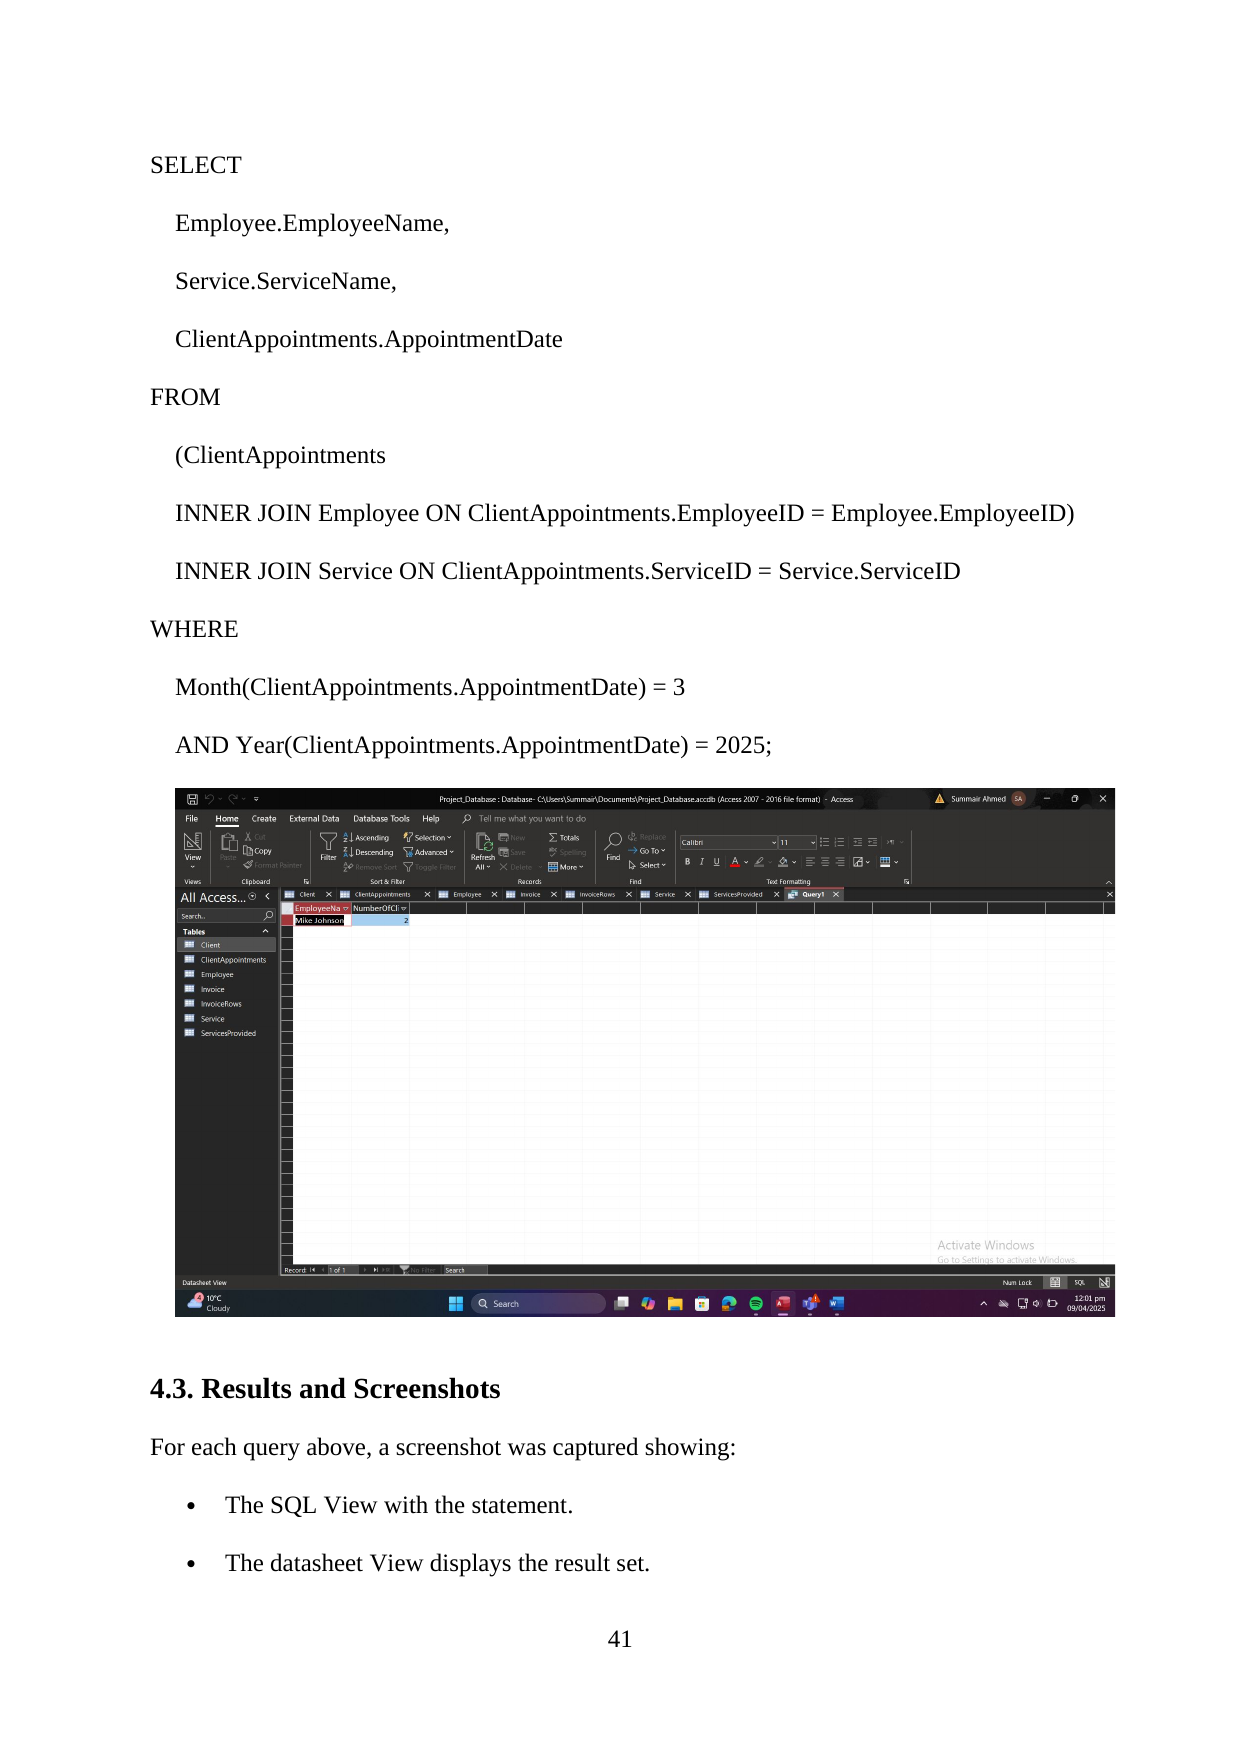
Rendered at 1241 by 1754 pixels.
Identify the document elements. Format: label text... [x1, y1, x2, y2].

text SELECT [150, 150, 1090, 179]
picture [175, 788, 1116, 1317]
text For each query above, a screenshot was captured showing: [150, 1432, 1090, 1461]
text Service.ServiceName, [150, 266, 1090, 295]
text INNER JOIN Service ON ClientAppointments.ServiceID = Service.ServiceID [150, 556, 1090, 585]
text WHERE [150, 614, 1090, 643]
text Employee.EmployeeName, [150, 208, 1090, 237]
text INNER JOIN Employee ON ClientAppointments.EmployeeID = Employee.EmployeeID) [150, 498, 1090, 527]
text (ClientAppointments [150, 440, 1090, 469]
text AND Year(ClientAppointments.AppointmentDate) = 2025; [150, 730, 1090, 759]
list The datasheet View displays the result set. [187, 1548, 1090, 1577]
text ClientAppointments.AppointmentDate [150, 324, 1090, 353]
list The SQL View with the statement. [187, 1490, 1090, 1519]
text FROM [150, 382, 1090, 411]
text Month(ClientAppointments.AppointmentDate) = 3 [150, 672, 1090, 701]
subtitle 4.3. Results and Screenshots [150, 1371, 1090, 1404]
